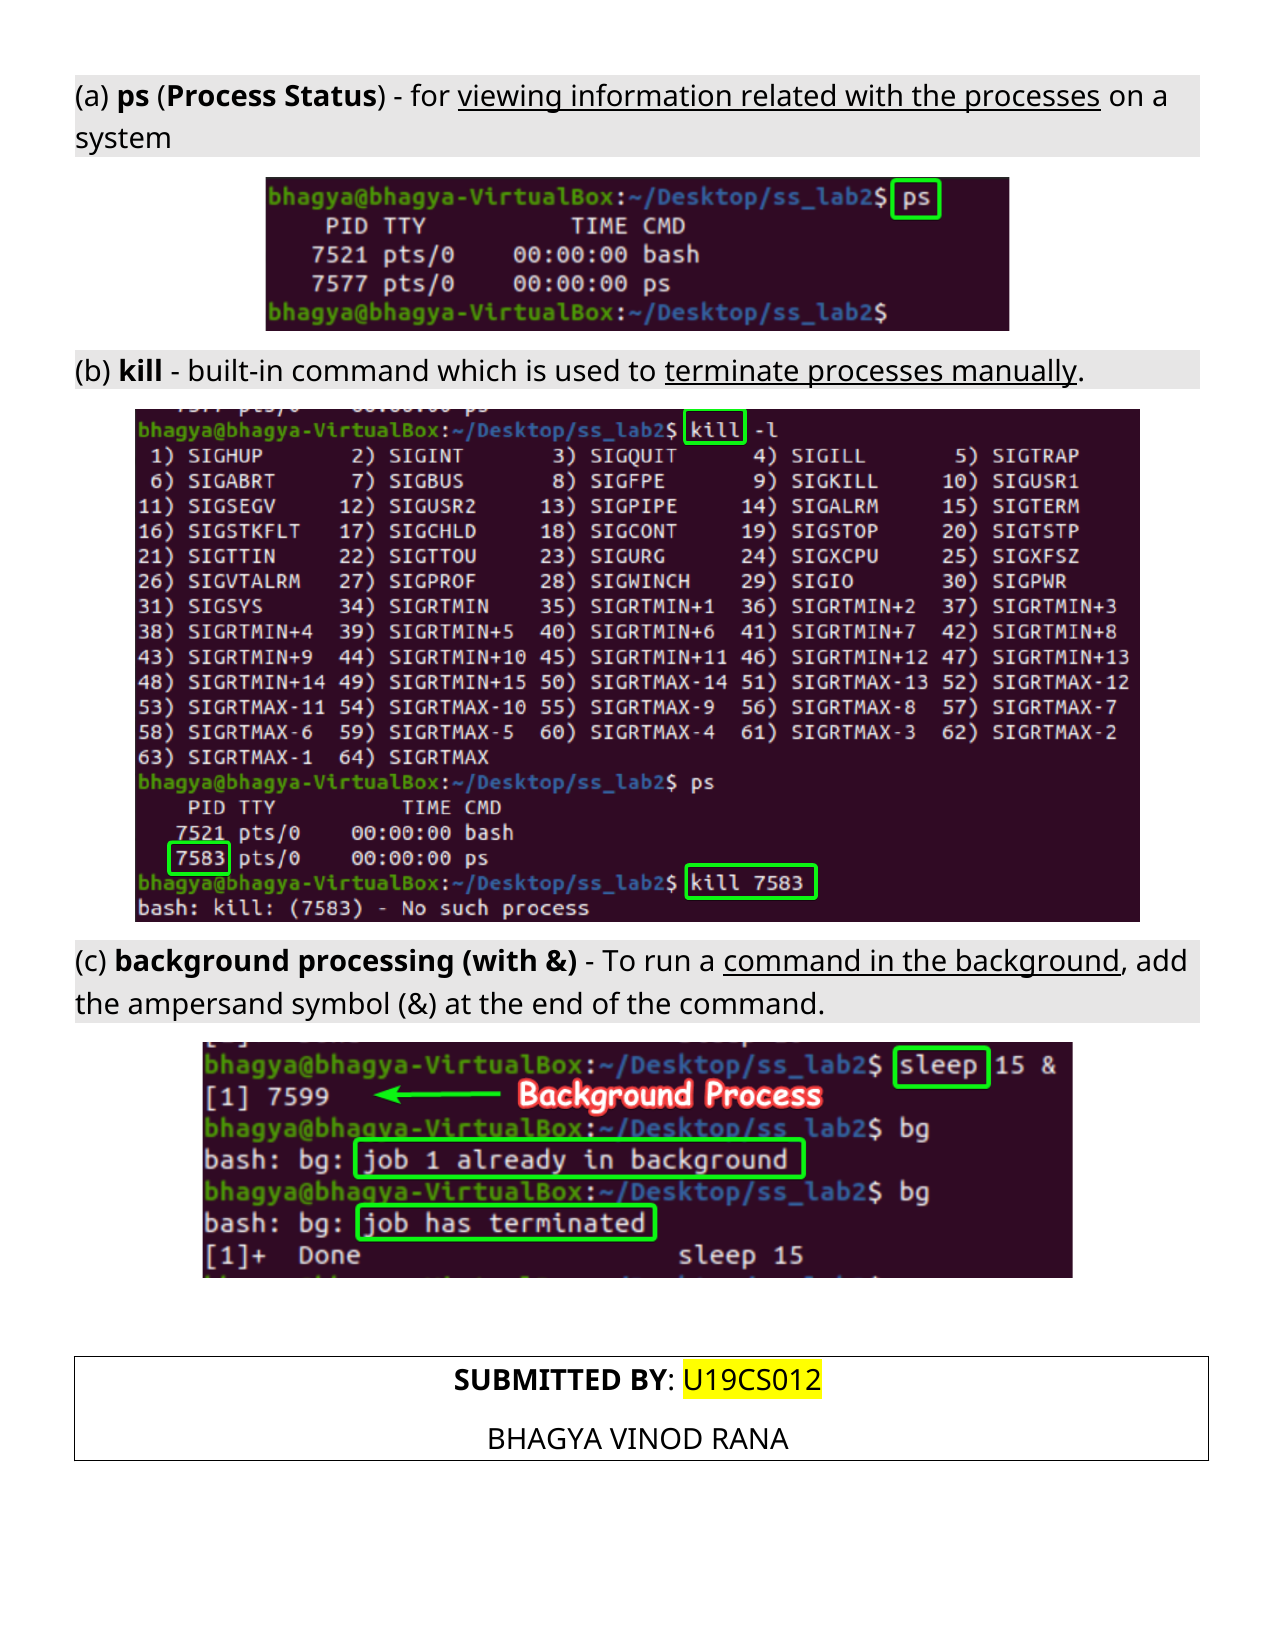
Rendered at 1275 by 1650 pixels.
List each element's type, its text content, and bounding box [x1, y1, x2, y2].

picture [202, 1042, 1073, 1278]
text BHAGYA VINOD RANA [75, 1416, 1208, 1460]
text (b) kill - built-in command which is used to terminate processes manually. [75, 350, 1200, 389]
text (c) background processing (with &) - To run a command in the background, add the ampersand symbol (&) at the end of the command. [75, 940, 1200, 1023]
text (a) ps (Process Status) - for viewing information related with the processes on a system [75, 75, 1200, 157]
text SUBMITTED BY: U19CS012 [75, 1357, 1208, 1399]
picture [135, 409, 1140, 922]
picture [265, 177, 1010, 331]
